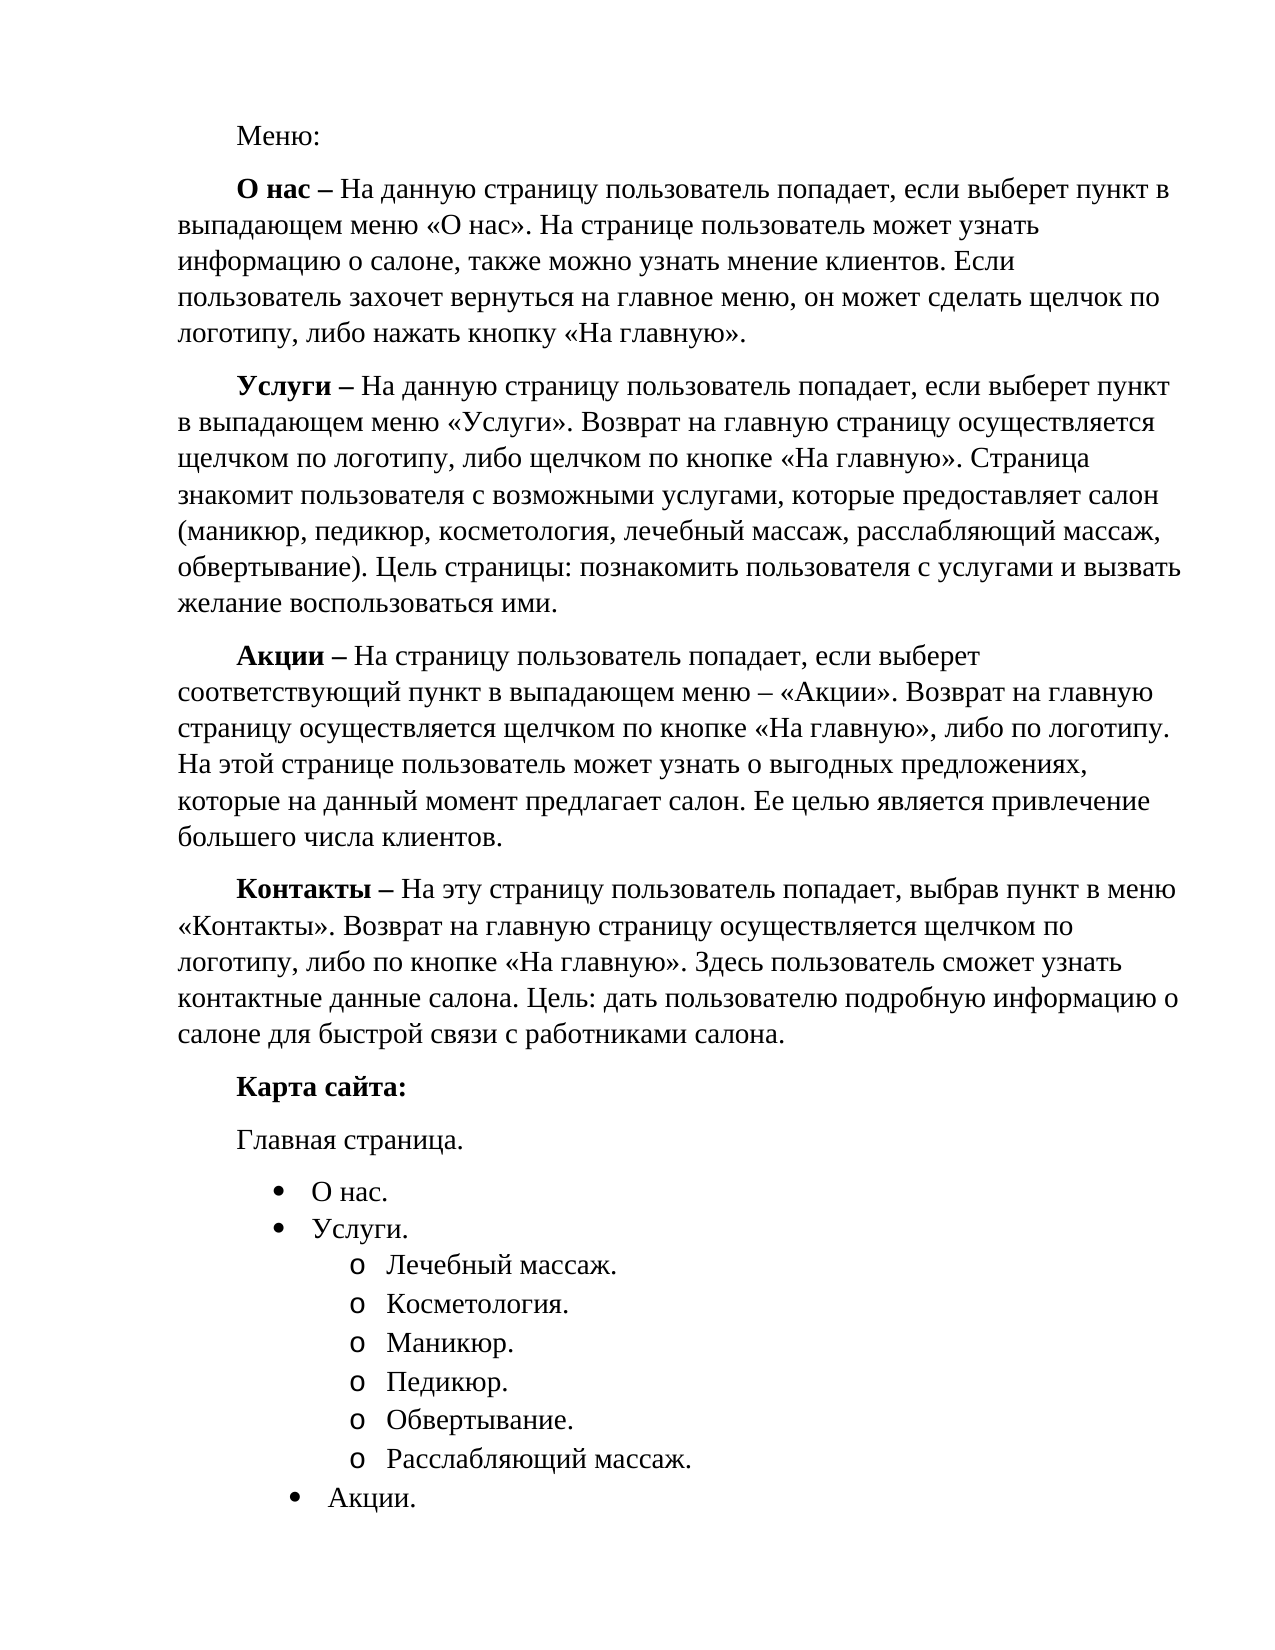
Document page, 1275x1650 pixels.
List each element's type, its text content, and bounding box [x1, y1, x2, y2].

list О нас. [274, 1174, 1186, 1208]
text Главная страница. [177, 1122, 1186, 1155]
list Обвертывание. [349, 1402, 1186, 1438]
text Карта сайта: [177, 1069, 1186, 1102]
list Акции. [290, 1480, 1186, 1514]
list Косметология. [349, 1286, 1186, 1322]
text Контакты – На эту страницу пользователь попадает, выбрав пункт в меню «Контакты». Возврат на главную страницу осуществляется щелчком по логотипу, либо по кнопке «На главную». Здесь пользователь сможет узнать контактные данные салона. Цель: дать пользователю подробную информацию о салоне для быстрой связи с работниками салона. [177, 872, 1186, 1050]
list Лечебный массаж. [349, 1247, 1186, 1283]
text Меню: [177, 118, 1186, 152]
list Расслабляющий массаж. [349, 1441, 1186, 1477]
text О нас – На данную страницу пользователь попадает, если выберет пункт в выпадающем меню «О нас». На странице пользователь может узнать информацию о салоне, также можно узнать мнение клиентов. Если пользователь захочет вернуться на главное меню, он может сделать щелчок по логотипу, либо нажать кнопку «На главную». [177, 171, 1186, 349]
list Педикюр. [349, 1364, 1186, 1400]
list Услуги. [274, 1211, 1186, 1244]
text Акции – На страницу пользователь попадает, если выберет соответствующий пункт в выпадающем меню – «Акции». Возврат на главную страницу осуществляется щелчком по кнопке «На главную», либо по логотипу. На этой странице пользователь может узнать о выгодных предложениях, которые на данный момент предлагает салон. Ее целью является привлечение большего числа клиентов. [177, 638, 1186, 852]
list Маникюр. [349, 1325, 1186, 1361]
text Услуги – На данную страницу пользователь попадает, если выберет пункт в выпадающем меню «Услуги». Возврат на главную страницу осуществляется щелчком по логотипу, либо щелчком по кнопке «На главную». Страница знакомит пользователя с возможными услугами, которые предоставляет салон (маникюр, педикюр, косметология, лечебный массаж, расслабляющий массаж, обвертывание). Цель страницы: познакомить пользователя с услугами и вызвать желание воспользоваться ими. [177, 368, 1186, 619]
